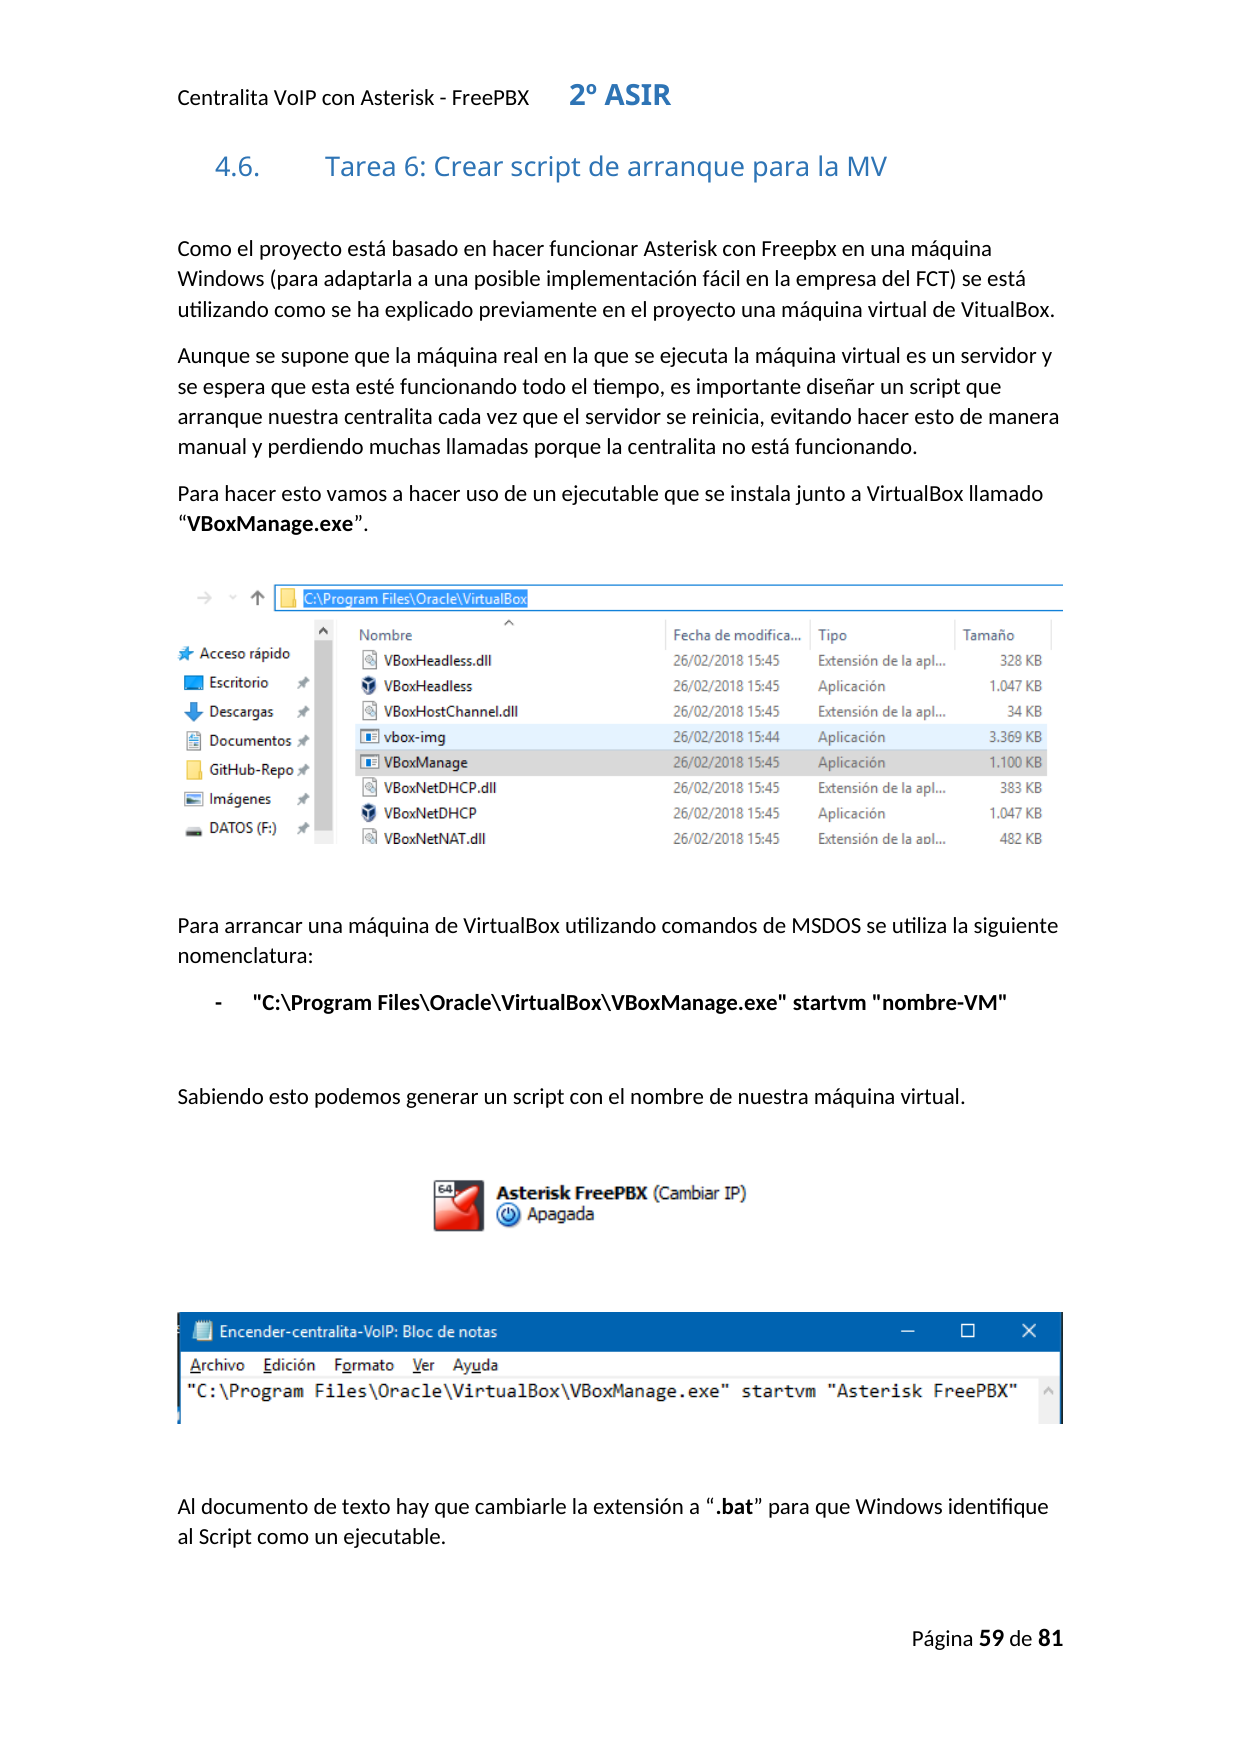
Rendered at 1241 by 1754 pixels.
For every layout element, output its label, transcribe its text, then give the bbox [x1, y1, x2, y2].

picture [431, 1171, 779, 1241]
text Para hacer esto vamos a hacer uso de un ejecutable que se instala junto a VirtualBox llamado “VBoxManage.exe”. [177, 479, 1063, 537]
text Al documento de texto hay que cambiarle la extensión a “.bat” para que Windows identifique al Script como un ejecutable. [177, 1492, 1063, 1550]
picture [177, 1312, 1063, 1424]
text Sabiendo esto podemos generar un script con el nombre de nuestra máquina virtual. [177, 1082, 1063, 1110]
text Aunque se supone que la máquina real en la que se ejecuta la máquina virtual es un servidor y se espera que esta esté funcionando todo el tiempo, es importante diseñar un script que arranque nuestra centralita cada vez que el servidor se reinicia, evitando hacer esto de manera manual y perdiendo muchas llamadas porque la centralita no está funcionando. [177, 342, 1063, 460]
picture [177, 582, 1063, 844]
text Como el proyecto está basado en hacer funcionar Asterisk con Freepbx en una máquina Windows (para adaptarla a una posible implementación fácil en la empresa del FCT) se está utilizando como se ha explicado previamente en el proyecto una máquina virtual de VitualBox. [177, 234, 1063, 323]
subtitle Tarea 6: Crear script de arranque para la MV [215, 148, 1063, 184]
list "C:\Program Files\Oracle\VirtualBox\VBoxManage.exe" startvm "nombre-VM" [215, 988, 1063, 1016]
text Para arrancar una máquina de VirtualBox utilizando comandos de MSDOS se utiliza la siguiente nomenclatura: [177, 911, 1063, 969]
